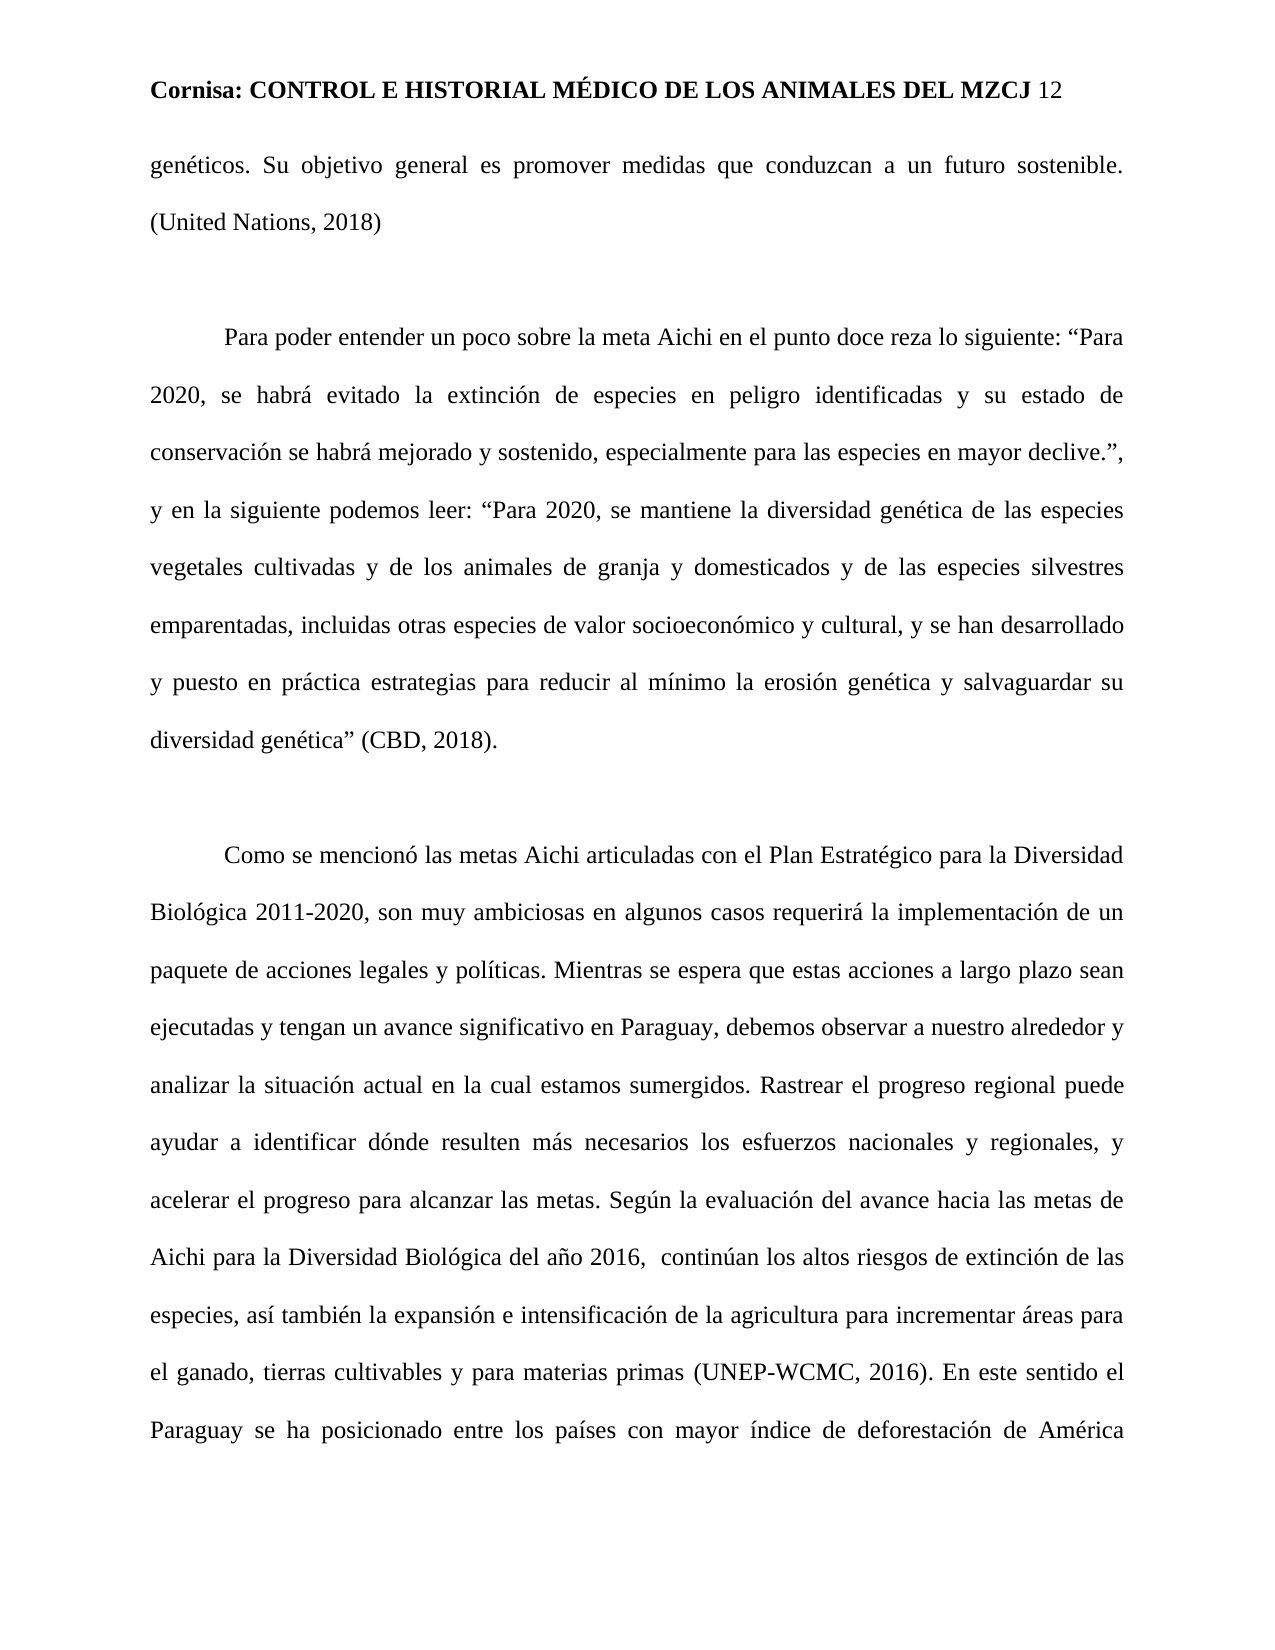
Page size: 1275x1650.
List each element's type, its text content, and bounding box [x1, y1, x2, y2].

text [150, 150, 1125, 236]
text Para poder entender un poco sobre la meta Aichi en el punto doce reza lo siguiente: “Para 2020, se habrá evitado la extinción de especies en peligro identificadas y su estado de conservación se habrá mejorado y sostenido, especialmente para las especies en mayor declive.”, y en la siguiente podemos leer: “Para 2020, se mantiene la diversidad genética de las especies vegetales cultivadas y de los animales de granja y domesticados y de las especies silvestres emparentadas, incluidas otras especies de valor socioeconómico y cultural, y se han desarrollado y puesto en práctica estrategias para reducir al mínimo la erosión genética y salvaguardar su diversidad genética”. [150, 322, 1125, 754]
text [150, 840, 1125, 1444]
